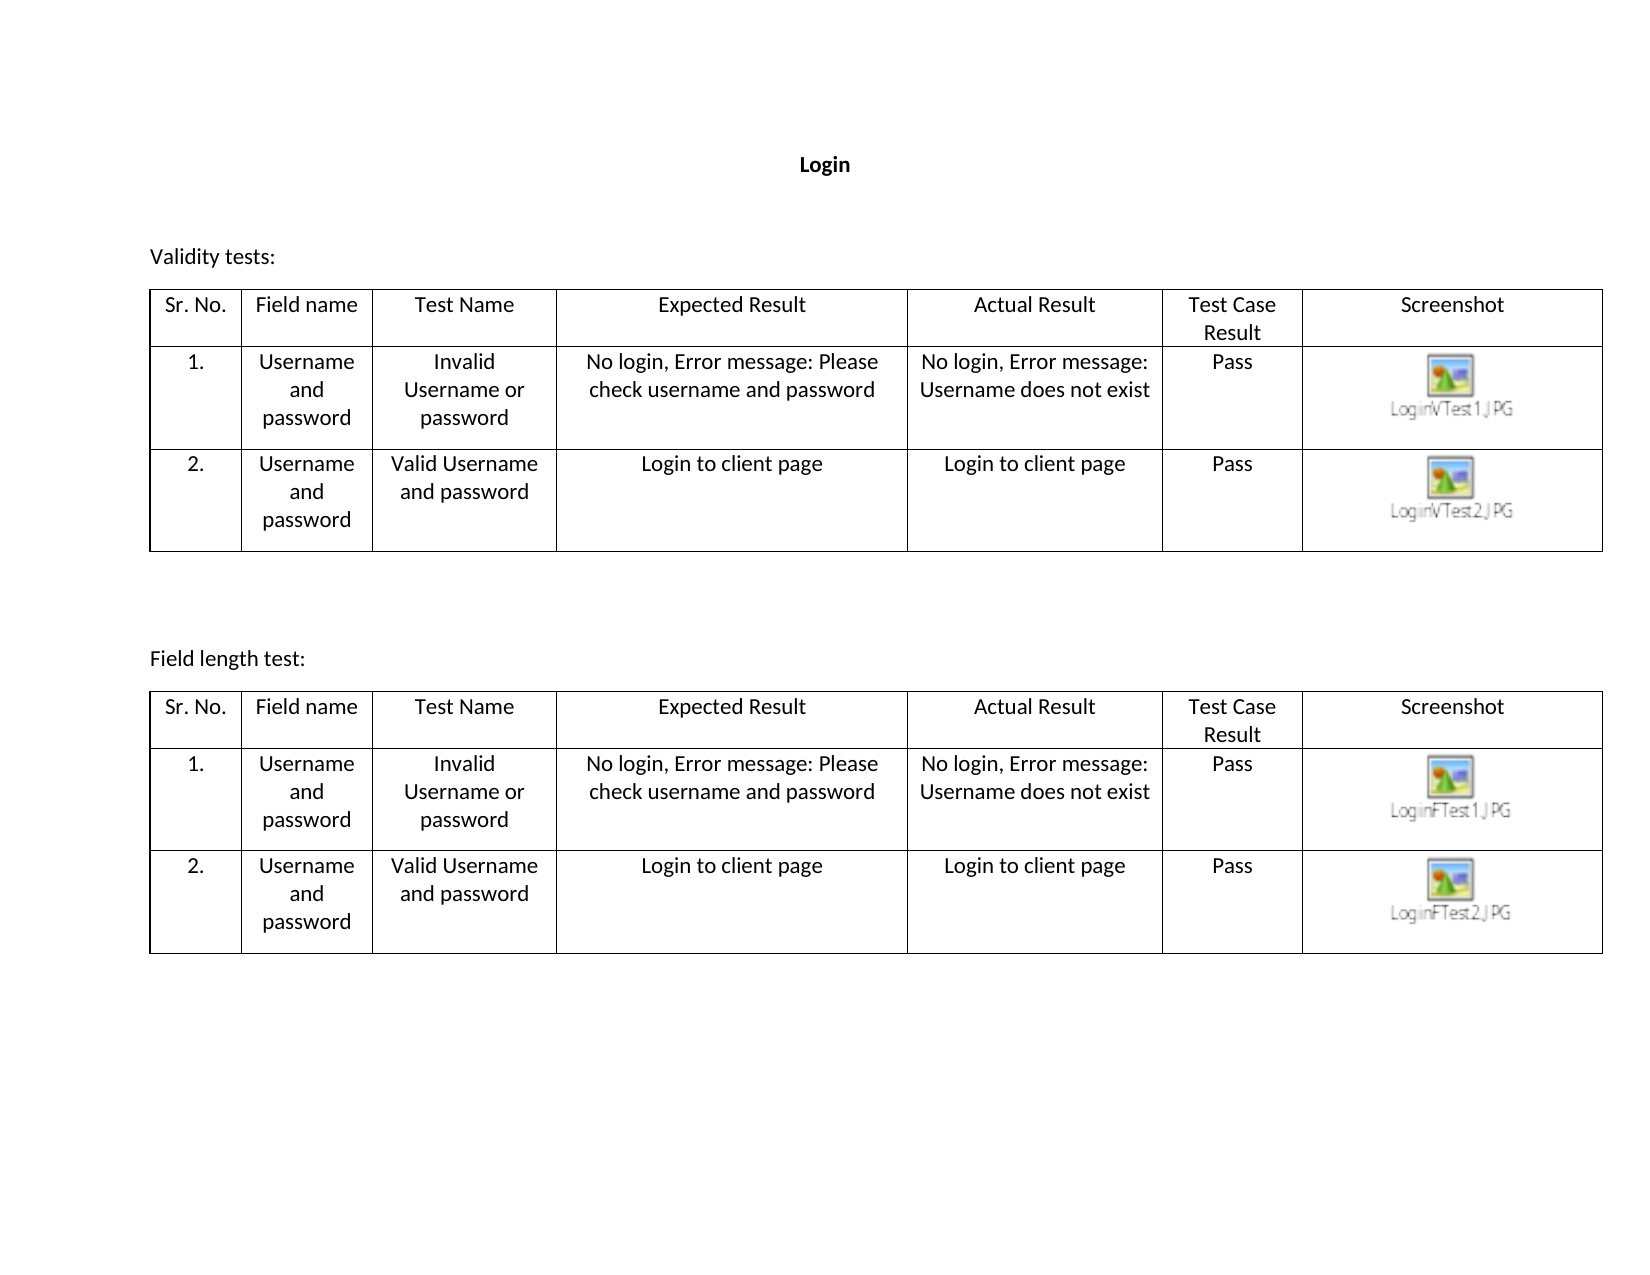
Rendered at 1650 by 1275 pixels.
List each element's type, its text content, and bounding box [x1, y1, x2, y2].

table_header Actual Result [908, 290, 1162, 346]
table_header Field name [242, 290, 372, 346]
table_header Sr. No. [151, 692, 241, 748]
table_cell Username and password [242, 851, 372, 952]
table_cell Pass [1163, 347, 1302, 448]
table_cell 1. [151, 749, 241, 850]
table_header Expected Result [557, 290, 907, 346]
table_header Expected Result [557, 692, 907, 748]
table_cell 2. [151, 450, 241, 551]
table_cell [1303, 347, 1602, 448]
table_cell 1. [151, 347, 241, 448]
table_header Test Name [373, 692, 556, 748]
table_cell Username and password [242, 450, 372, 551]
table_cell [1303, 450, 1602, 551]
table_cell No login, Error message: Username does not exist [908, 347, 1162, 448]
table_cell Login to client page [908, 450, 1162, 551]
table_cell No login, Error message: Please check username and password [557, 749, 907, 850]
table_cell Username and password [242, 749, 372, 850]
table_cell Login to client page [557, 851, 907, 952]
table_cell No login, Error message: Username does not exist [908, 749, 1162, 850]
table_cell Login to client page [557, 450, 907, 551]
table_header Test Name [373, 290, 556, 346]
table_cell Pass [1163, 749, 1302, 850]
table_cell 2. [151, 851, 241, 952]
table_cell Pass [1163, 450, 1302, 551]
table_cell Valid Username and password [373, 450, 556, 551]
table_header Actual Result [908, 692, 1162, 748]
table_cell Login to client page [908, 851, 1162, 952]
table_cell No login, Error message: Please check username and password [557, 347, 907, 448]
table_header Test Case Result [1163, 290, 1302, 346]
table_cell Username and password [242, 347, 372, 448]
table_header Sr. No. [151, 290, 241, 346]
table_cell Valid Username and password [373, 851, 556, 952]
table_header Screenshot [1303, 290, 1602, 346]
text Field length test: [150, 644, 1500, 672]
table_header Screenshot [1303, 692, 1602, 748]
text Login [150, 150, 1500, 178]
table_cell Pass [1163, 851, 1302, 952]
text Validity tests: [150, 243, 1500, 271]
table_header Test Case Result [1163, 692, 1302, 748]
table_cell [1303, 851, 1602, 952]
table_cell Invalid Username or password [373, 749, 556, 850]
table_header Field name [242, 692, 372, 748]
table_cell [1303, 749, 1602, 850]
table_cell Invalid Username or password [373, 347, 556, 448]
